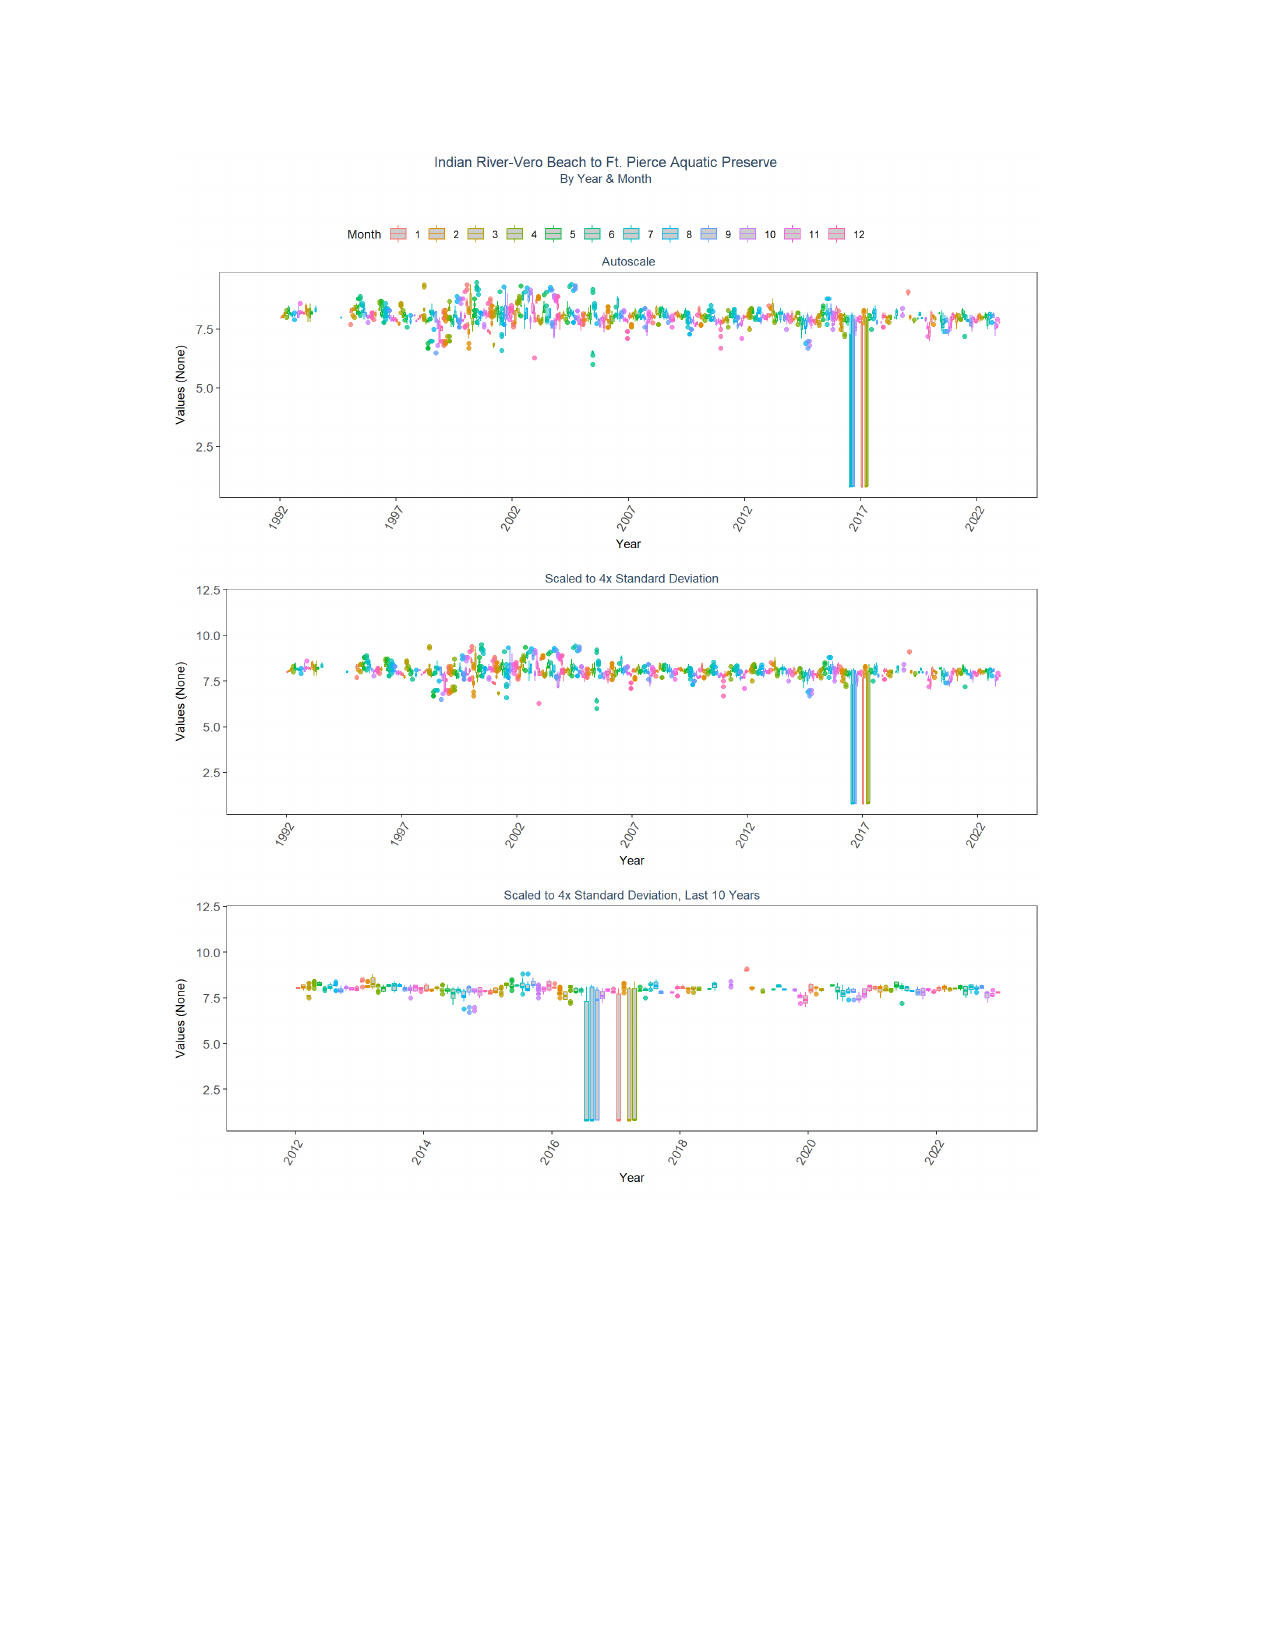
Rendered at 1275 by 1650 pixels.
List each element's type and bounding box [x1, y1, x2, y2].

picture [168, 150, 1044, 1200]
